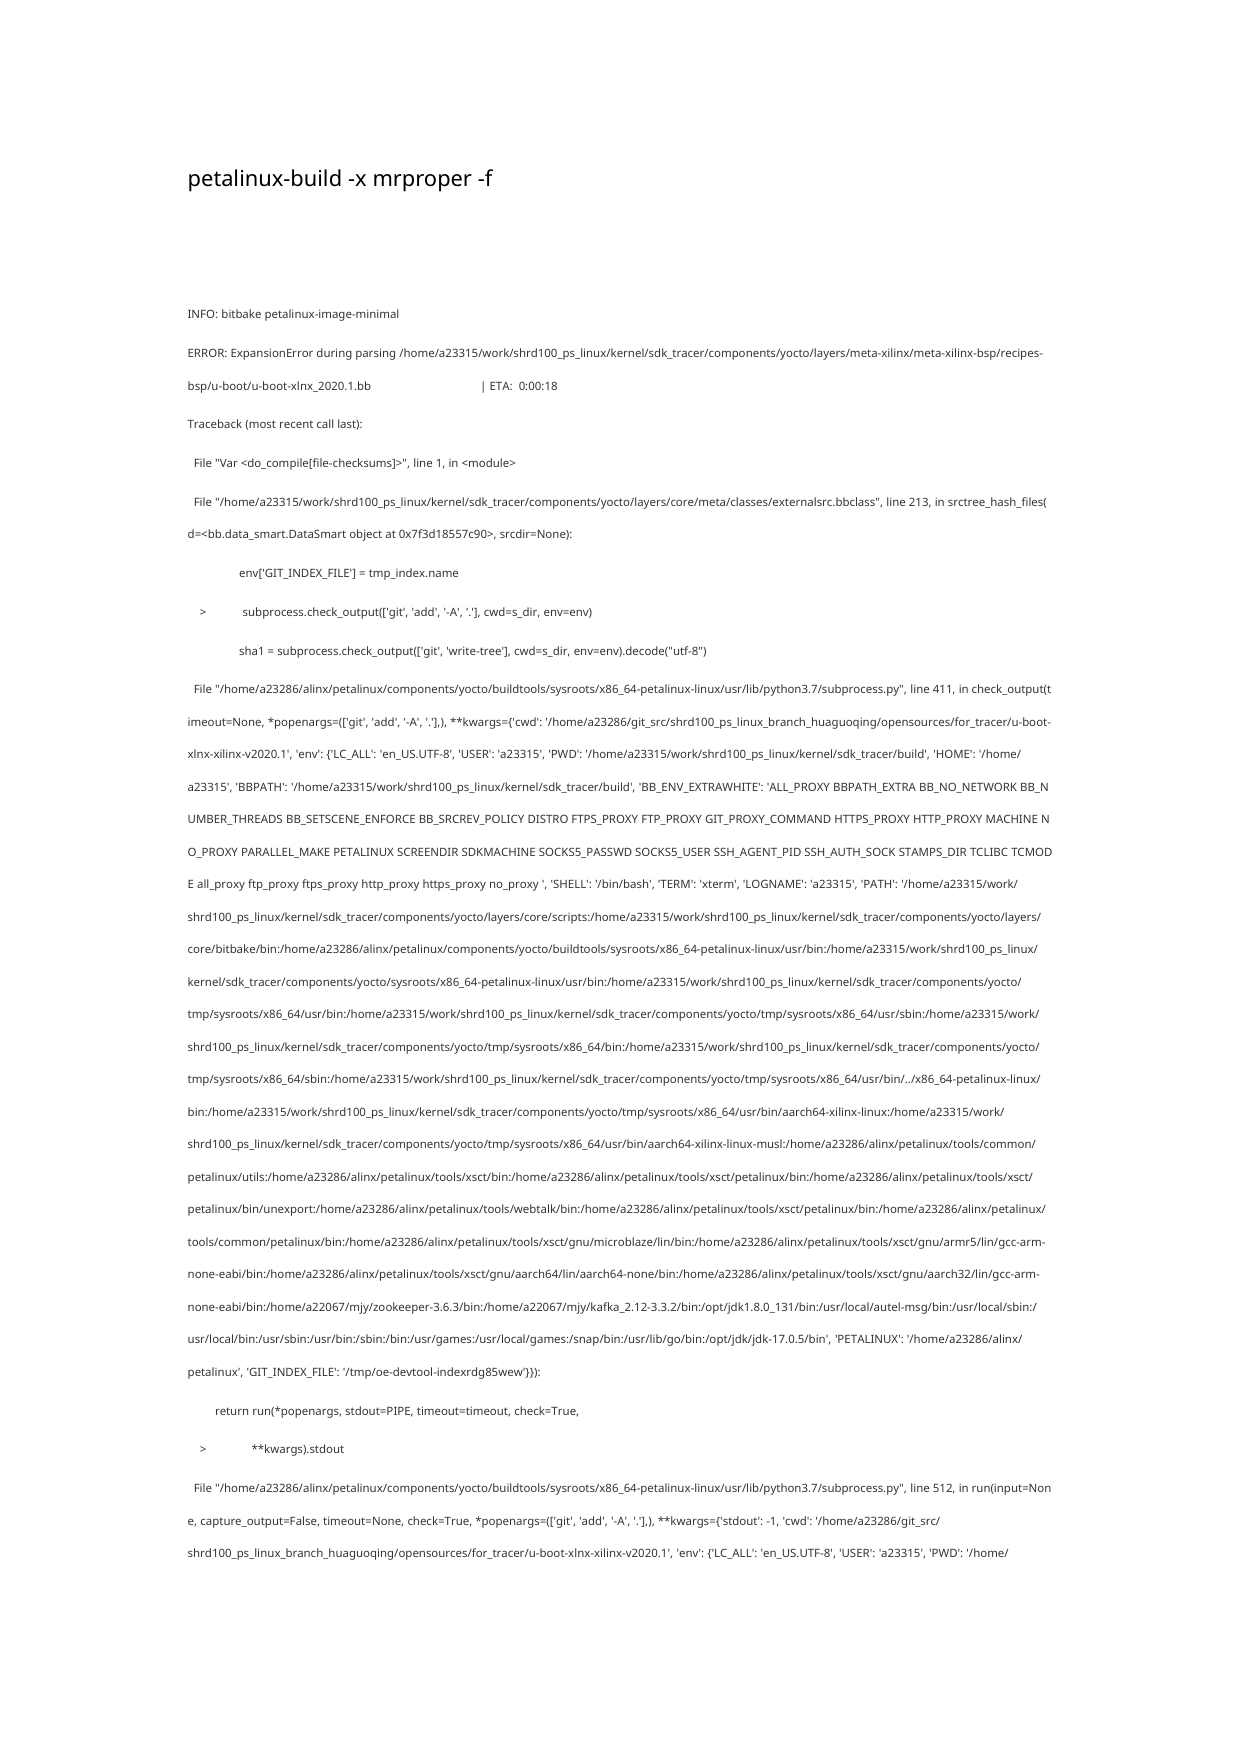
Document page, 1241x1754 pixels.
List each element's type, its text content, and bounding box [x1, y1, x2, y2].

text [187, 1472, 1053, 1569]
text return run(*popenargs, stdout=PIPE, timeout=timeout, check=True, [187, 1394, 1053, 1427]
text File "/home/a23286/alinx/petalinux/components/yocto/buildtools/sysroots/x86_64-petalinux-linux/usr/lib/python3.7/subprocess.py", line 411, in check_output(timeout=None, *popenargs=(['git', 'add', '-A', '.'],), **kwargs={'cwd': '/home/a23286/git_src/shrd100_ps_linux_branch_huaguoqing/opensources/for_tracer/u-boot-xlnx-xilinx-v2020.1', 'env': {'LC_ALL': 'en_US.UTF-8', 'USER': 'a23315', 'PWD': '/home/a23315/work/shrd100_ps_linux/kernel/sdk_tracer/build', 'HOME': '/home/a23315', 'BBPATH': '/home/a23315/work/shrd100_ps_linux/kernel/sdk_tracer/build', 'BB_ENV_EXTRAWHITE': 'ALL_PROXY BBPATH_EXTRA BB_NO_NETWORK BB_NUMBER_THREADS BB_SETSCENE_ENFORCE BB_SRCREV_POLICY DISTRO FTPS_PROXY FTP_PROXY GIT_PROXY_COMMAND HTTPS_PROXY HTTP_PROXY MACHINE NO_PROXY PARALLEL_MAKE PETALINUX SCREENDIR SDKMACHINE SOCKS5_PASSWD SOCKS5_USER SSH_AGENT_PID SSH_AUTH_SOCK STAMPS_DIR TCLIBC TCMODE all_proxy ftp_proxy ftps_proxy http_proxy https_proxy no_proxy ', 'SHELL': '/bin/bash', 'TERM': 'xterm', 'LOGNAME': 'a23315', 'PATH': '/home/a23315/work/shrd100_ps_linux/kernel/sdk_tracer/components/yocto/layers/core/scripts:/home/a23315/work/shrd100_ps_linux/kernel/sdk_tracer/components/yocto/layers/core/bitbake/bin:/home/a23286/alinx/petalinux/components/yocto/buildtools/sysroots/x86_64-petalinux-linux/usr/bin:/home/a23315/work/shrd100_ps_linux/kernel/sdk_tracer/components/yocto/sysroots/x86_64-petalinux-linux/usr/bin:/home/a23315/work/shrd100_ps_linux/kernel/sdk_tracer/components/yocto/tmp/sysroots/x86_64/usr/bin:/home/a23315/work/shrd100_ps_linux/kernel/sdk_tracer/components/yocto/tmp/sysroots/x86_64/usr/sbin:/home/a23315/work/shrd100_ps_linux/kernel/sdk_tracer/components/yocto/tmp/sysroots/x86_64/bin:/home/a23315/work/shrd100_ps_linux/kernel/sdk_tracer/components/yocto/tmp/sysroots/x86_64/sbin:/home/a23315/work/shrd100_ps_linux/kernel/sdk_tracer/components/yocto/tmp/sysroots/x86_64/usr/bin/../x86_64-petalinux-linux/bin:/home/a23315/work/shrd100_ps_linux/kernel/sdk_tracer/components/yocto/tmp/sysroots/x86_64/usr/bin/aarch64-xilinx-linux:/home/a23315/work/shrd100_ps_linux/kernel/sdk_tracer/components/yocto/tmp/sysroots/x86_64/usr/bin/aarch64-xilinx-linux-musl:/home/a23286/alinx/petalinux/tools/common/petalinux/utils:/home/a23286/alinx/petalinux/tools/xsct/bin:/home/a23286/alinx/petalinux/tools/xsct/petalinux/bin:/home/a23286/alinx/petalinux/tools/xsct/petalinux/bin/unexport:/home/a23286/alinx/petalinux/tools/webtalk/bin:/home/a23286/alinx/petalinux/tools/xsct/petalinux/bin:/home/a23286/alinx/petalinux/tools/common/petalinux/bin:/home/a23286/alinx/petalinux/tools/xsct/gnu/microblaze/lin/bin:/home/a23286/alinx/petalinux/tools/xsct/gnu/armr5/lin/gcc-arm-none-eabi/bin:/home/a23286/alinx/petalinux/tools/xsct/gnu/aarch64/lin/aarch64-none/bin:/home/a23286/alinx/petalinux/tools/xsct/gnu/aarch32/lin/gcc-arm-none-eabi/bin:/home/a22067/mjy/zookeeper-3.6.3/bin:/home/a22067/mjy/kafka_2.12-3.3.2/bin:/opt/jdk1.8.0_131/bin:/usr/local/autel-msg/bin:/usr/local/sbin:/usr/local/bin:/usr/sbin:/usr/bin:/sbin:/bin:/usr/games:/usr/local/games:/snap/bin:/usr/lib/go/bin:/opt/jdk/jdk-17.0.5/bin', 'PETALINUX': '/home/a23286/alinx/petalinux', 'GIT_INDEX_FILE': '/tmp/oe-devtool-indexrdg85wew'}}): [187, 673, 1053, 1388]
text env['GIT_INDEX_FILE'] = tmp_index.name [187, 557, 1053, 589]
text File "/home/a23315/work/shrd100_ps_linux/kernel/sdk_tracer/components/yocto/layers/core/meta/classes/externalsrc.bbclass", line 213, in srctree_hash_files(d=<bb.data_smart.DataSmart object at 0x7f3d18557c90>, srcdir=None): [187, 486, 1053, 551]
text petalinux-build -x mrproper -f [187, 162, 1053, 194]
text > subprocess.check_output(['git', 'add', '-A', '.'], cwd=s_dir, env=env) [187, 596, 1053, 628]
text INFO: bitbake petalinux-image-minimal [187, 298, 1053, 331]
text Traceback (most recent call last): [187, 408, 1053, 441]
text sha1 = subprocess.check_output(['git', 'write-tree'], cwd=s_dir, env=env).decode("utf-8") [187, 634, 1053, 667]
text File "Var <do_compile[file-checksums]>", line 1, in <module> [187, 447, 1053, 479]
text ERROR: ExpansionError during parsing /home/a23315/work/shrd100_ps_linux/kernel/sdk_tracer/components/yocto/layers/meta-xilinx/meta-xilinx-bsp/recipes-bsp/u-boot/u-boot-xlnx_2020.1.bb | ETA: 0:00:18 [187, 337, 1053, 402]
text > **kwargs).stdout [187, 1433, 1053, 1466]
